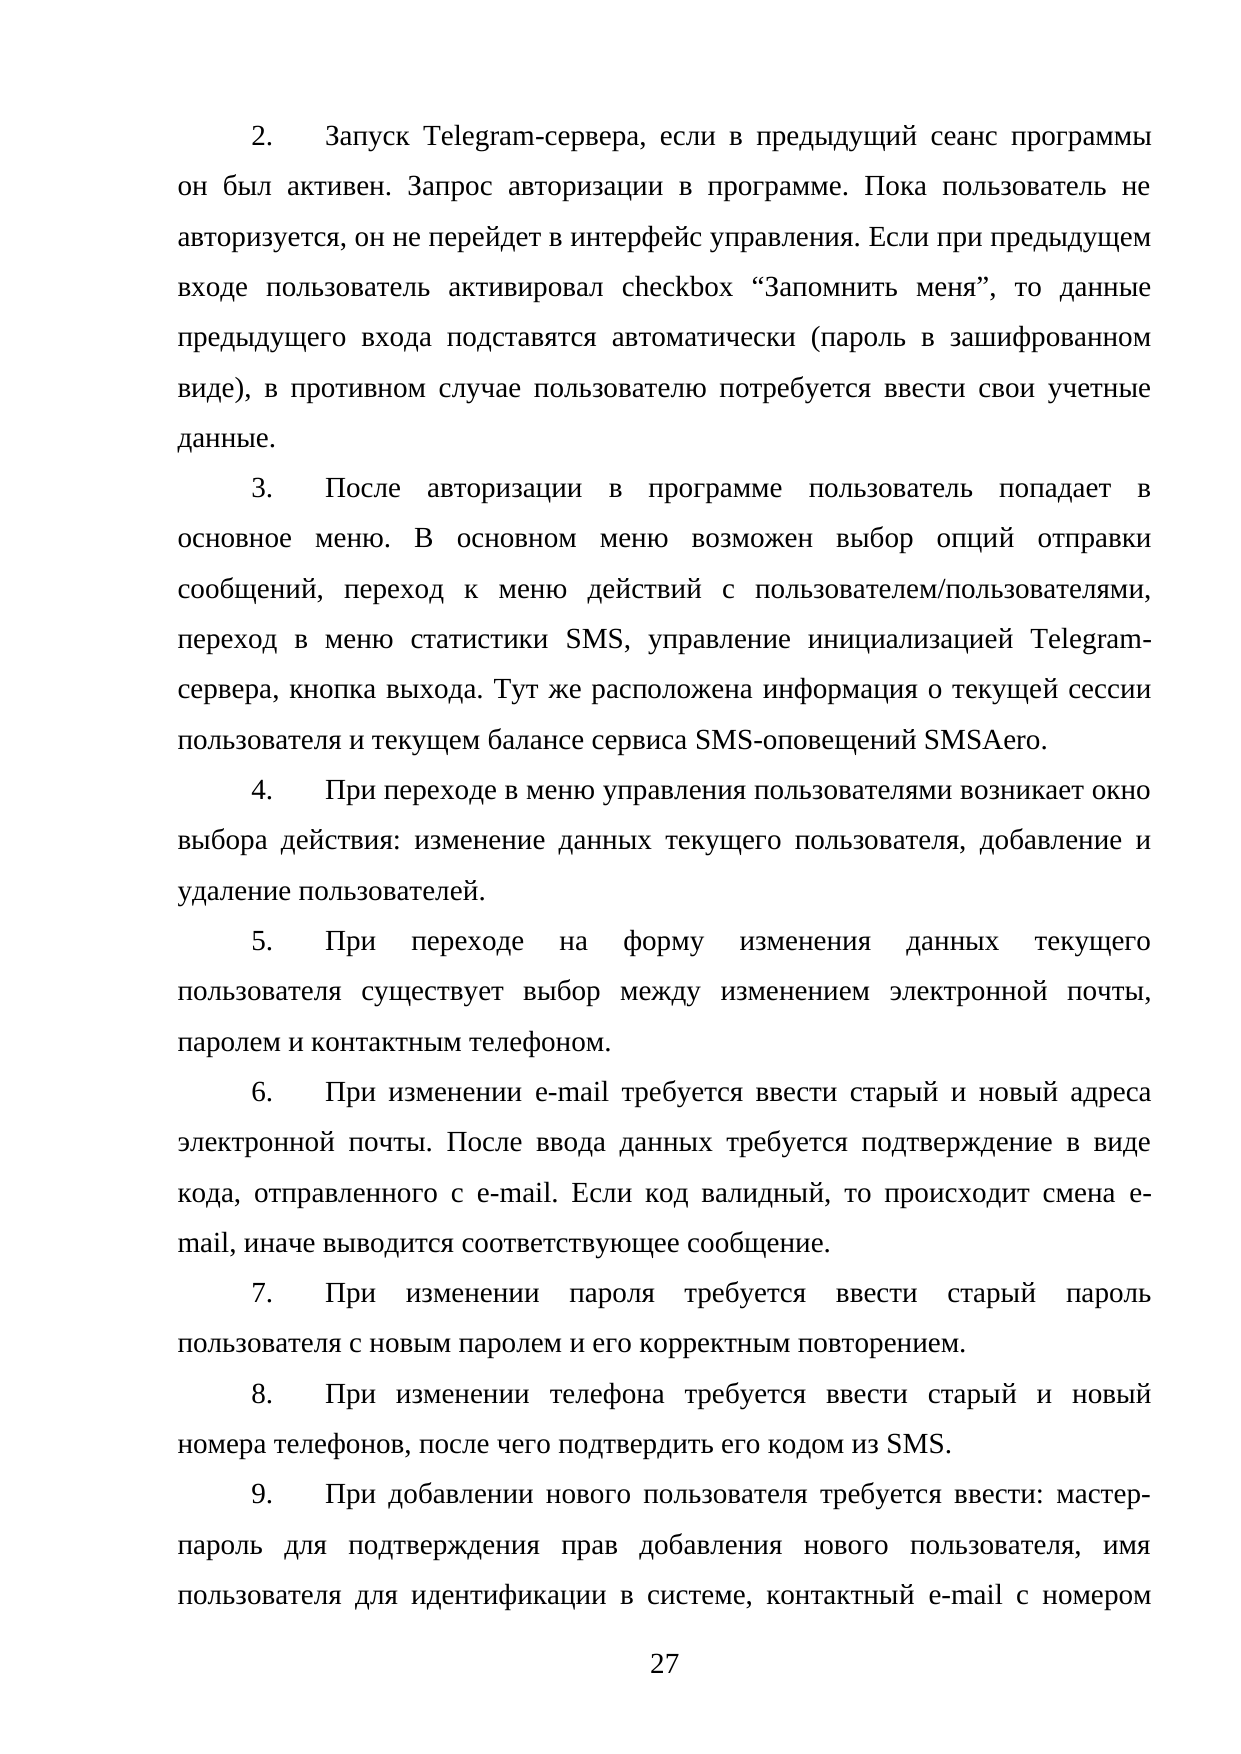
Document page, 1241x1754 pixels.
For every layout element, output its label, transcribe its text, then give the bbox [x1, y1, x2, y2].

list При изменении пароля требуется ввести старый пароль пользователя с новым паролем и его корректным повторением. [177, 1275, 1152, 1359]
list При переходе в меню управления пользователями возникает окно выбора действия: изменение данных текущего пользователя, добавление и удаление пользователей. [177, 772, 1152, 906]
list При изменении телефона требуется ввести старый и новый номера телефонов, после чего подтвердить его кодом из SMS. [177, 1376, 1152, 1460]
list После авторизации в программе пользователь попадает в основное меню. В основном меню возможен выбор опций отправки сообщений, переход к меню действий с пользователем/пользователями, переход в меню статистики SMS, управление инициализацией Telegram-сервера, кнопка выхода. Тут же расположена информация о текущей сессии пользователя и текущем балансе сервиса SMS-оповещений SMSAero. [177, 470, 1152, 755]
list Запуск Telegram-сервера, если в предыдущий сеанс программы он был активен. Запрос авторизации в программе. Пока пользователь не авторизуется, он не перейдет в интерфейс управления. Если при предыдущем входе пользователь активировал checkbox “Запомнить меня”, то данные предыдущего входа подставятся автоматически (пароль в зашифрованном виде), в противном случае пользователю потребуется ввести свои учетные данные. [177, 118, 1152, 453]
list При изменении e-mail требуется ввести старый и новый адреса электронной почты. После ввода данных требуется подтверждение в виде кода, отправленного с e-mail. Если код валидный, то происходит смена e-mail, иначе выводится соответствующее сообщение. [177, 1074, 1152, 1258]
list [177, 1477, 1152, 1611]
list При переходе на форму изменения данных текущего пользователя существует выбор между изменением электронной почты, паролем и контактным телефоном. [177, 923, 1152, 1057]
